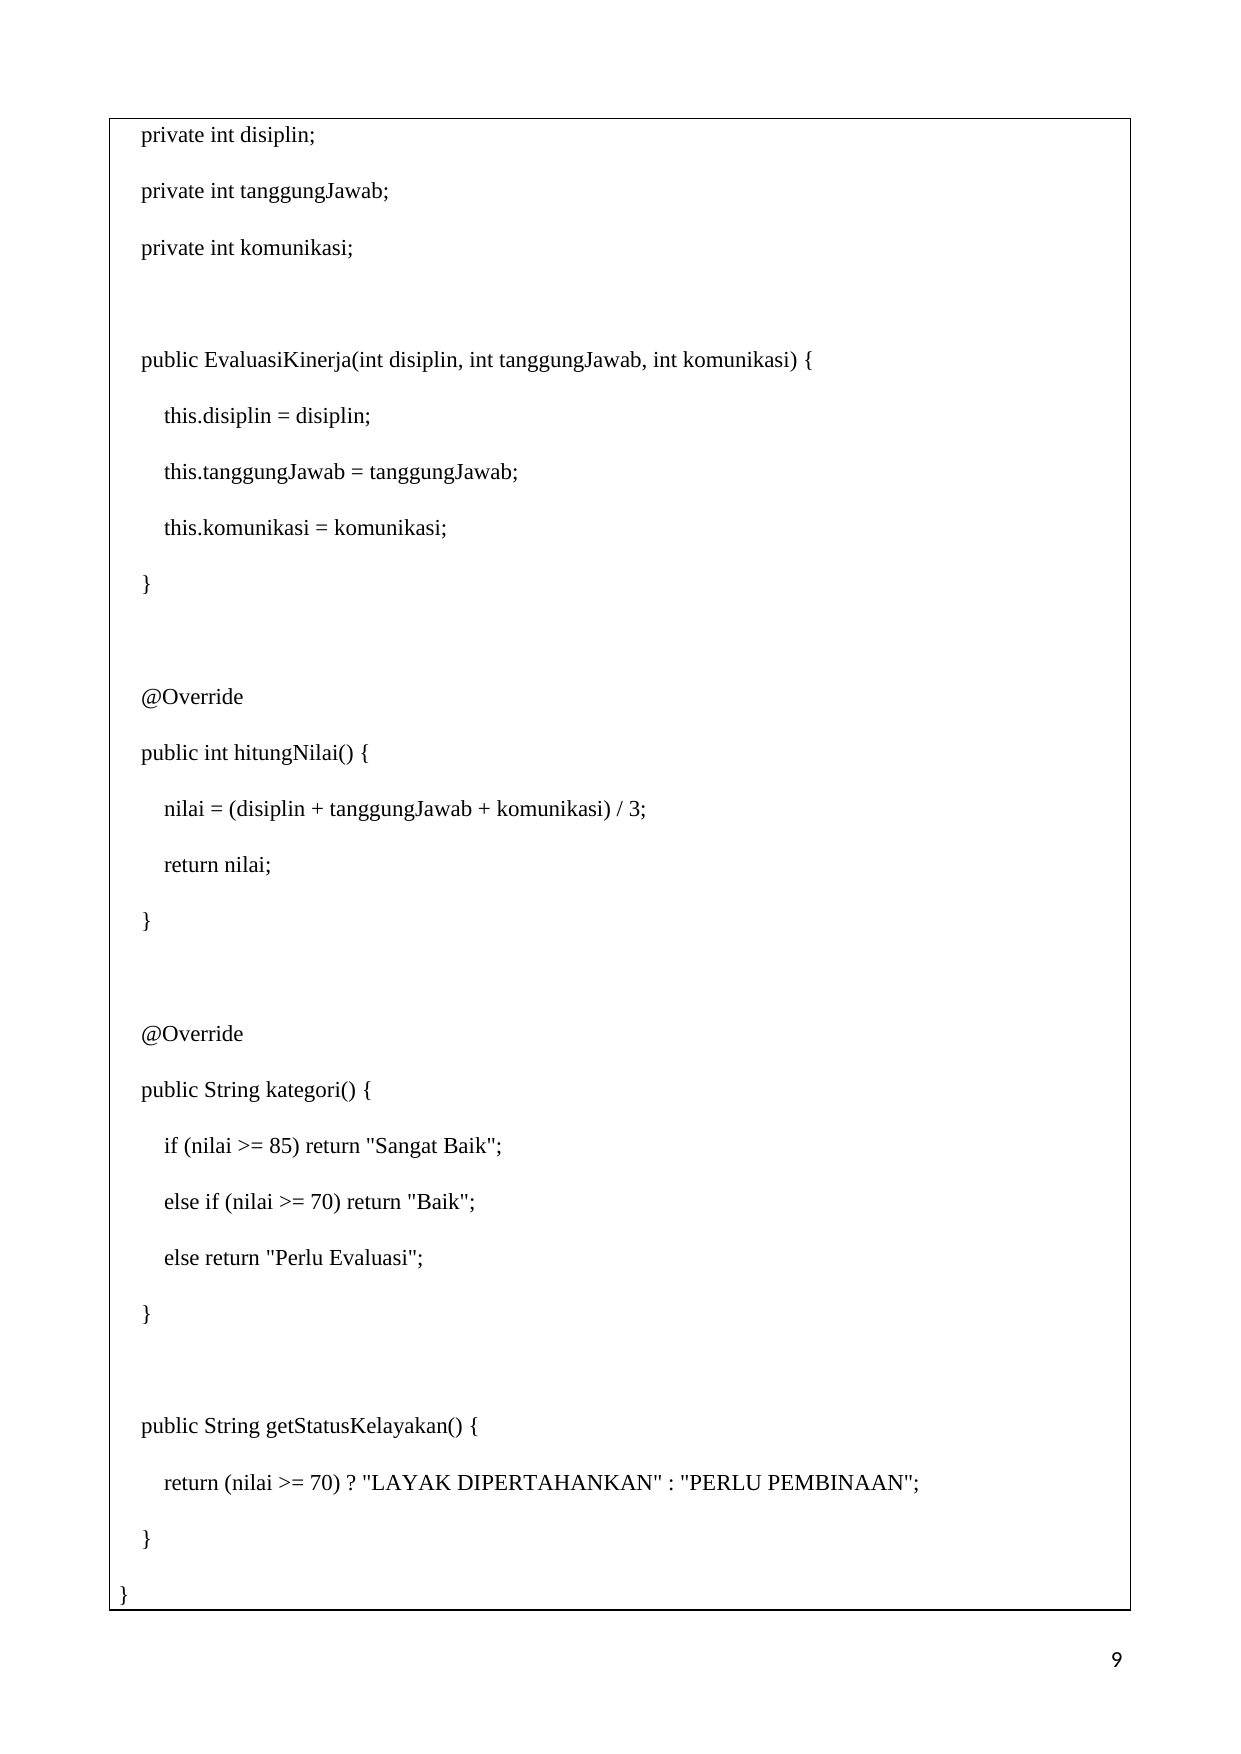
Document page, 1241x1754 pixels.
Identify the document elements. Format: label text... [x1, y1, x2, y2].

text public int hitungNilai() { [110, 736, 1130, 765]
text return (nilai >= 70) ? "LAYAK DIPERTAHANKAN" : "PERLU PEMBINAAN"; [110, 1466, 1130, 1495]
text private int disiplin; [110, 119, 1130, 148]
text public String kategori() { [110, 1073, 1130, 1102]
text private int tanggungJawab; [110, 174, 1130, 204]
text public String getStatusKelayakan() { [110, 1409, 1130, 1439]
text return nilai; [110, 848, 1130, 877]
text else return "Perlu Evaluasi"; [110, 1241, 1130, 1271]
text public EvaluasiKinerja(int disiplin, int tanggungJawab, int komunikasi) { [110, 343, 1130, 372]
text } [110, 1522, 1130, 1551]
text if (nilai >= 85) return "Sangat Baik"; [110, 1129, 1130, 1158]
text @Override [110, 1016, 1130, 1046]
text @Override [110, 679, 1130, 709]
text this.komunikasi = komunikasi; [110, 511, 1130, 541]
text this.tanggungJawab = tanggungJawab; [110, 455, 1130, 484]
text } [110, 1297, 1130, 1327]
text this.disiplin = disiplin; [110, 399, 1130, 428]
text } [110, 904, 1130, 934]
text private int komunikasi; [110, 230, 1130, 260]
text } [110, 567, 1130, 597]
text } [110, 1578, 1130, 1609]
text nilai = (disiplin + tanggungJawab + komunikasi) / 3; [110, 792, 1130, 821]
text else if (nilai >= 70) return "Baik"; [110, 1185, 1130, 1214]
